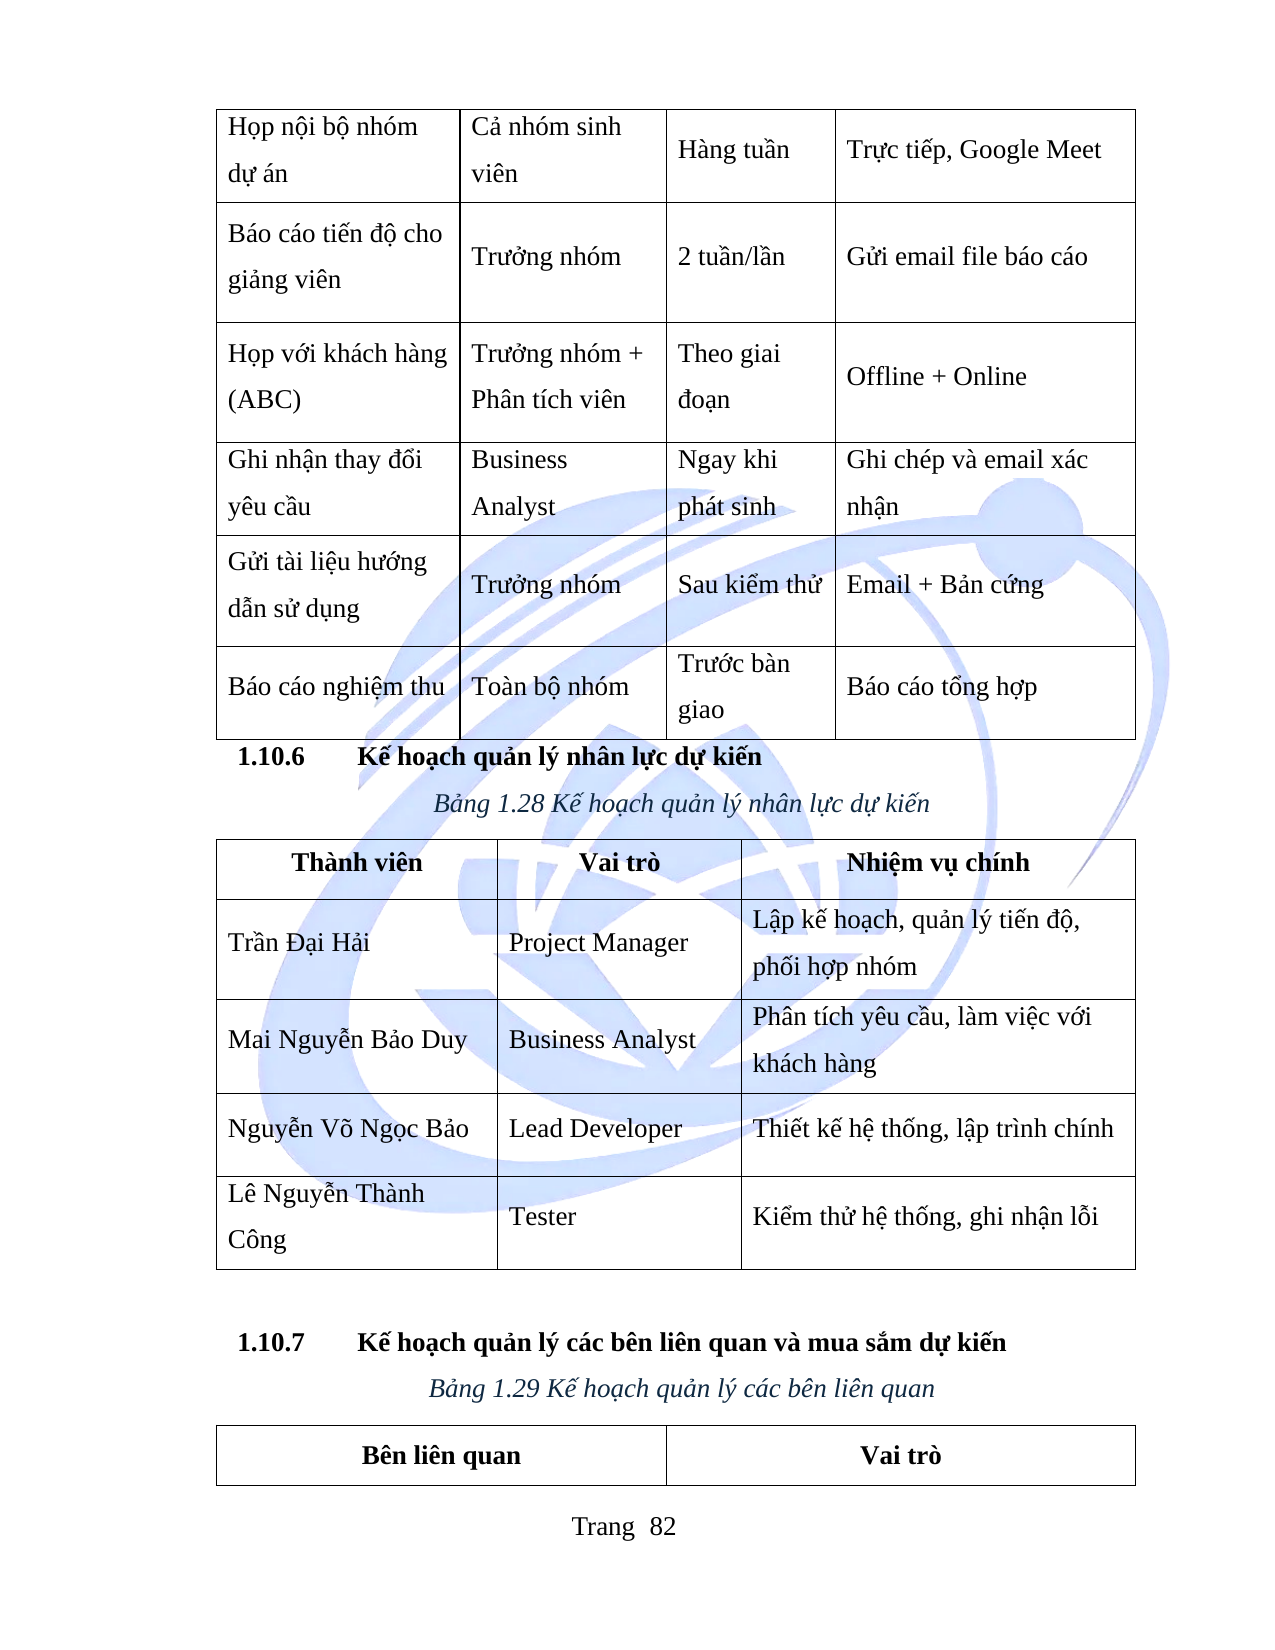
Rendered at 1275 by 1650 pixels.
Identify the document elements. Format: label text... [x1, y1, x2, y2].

table_cell Họp nội bộ nhóm dự án [217, 110, 459, 202]
subtitle Kế hoạch quản lý các bên liên quan và mua sắm dự kiến [237, 1326, 1156, 1357]
table_cell Hàng tuần [667, 110, 835, 202]
table_cell Project Manager [498, 900, 741, 999]
table_cell Lập kế hoạch, quản lý tiến độ, phối hợp nhóm [742, 900, 1135, 999]
table_header Nhiệm vụ chính [742, 840, 1135, 899]
table_cell Sau kiểm thử [667, 536, 835, 646]
table_cell Nguyễn Võ Ngọc Bảo [217, 1094, 497, 1176]
table_cell 2 tuần/lần [667, 203, 835, 322]
table_cell Theo giai đoạn [667, 323, 835, 442]
table_cell Trưởng nhóm [461, 536, 666, 646]
table_cell Email + Bản cứng [836, 536, 1135, 646]
table_cell Trưởng nhóm [461, 203, 666, 322]
table_cell Cả nhóm sinh viên [461, 110, 666, 202]
table_cell Offline + Online [836, 323, 1135, 442]
table_cell Trực tiếp, Google Meet [836, 110, 1135, 202]
table_cell Báo cáo tổng hợp [836, 647, 1135, 739]
table_cell Phân tích yêu cầu, làm việc với khách hàng [742, 1000, 1135, 1092]
text Bảng 1.28 Kế hoạch quản lý nhân lực dự kiến [207, 787, 1156, 818]
table_cell Trước bàn giao [667, 647, 835, 739]
table_cell Ngay khi phát sinh [667, 443, 835, 535]
table_header Vai trò [667, 1426, 1135, 1484]
table_cell Toàn bộ nhóm [461, 647, 666, 739]
table_cell Gửi email file báo cáo [836, 203, 1135, 322]
subtitle Phương pháp xác nhận phạm vi [216, 478, 1192, 1230]
table_cell Lê Nguyễn Thành Công [217, 1177, 497, 1269]
table_cell Ghi chép và email xác nhận [836, 443, 1135, 535]
table_cell Mai Nguyễn Bảo Duy [217, 1000, 497, 1092]
table_cell Tester [498, 1177, 741, 1269]
table_cell Trưởng nhóm + Phân tích viên [461, 323, 666, 442]
table_header Thành viên [217, 840, 497, 899]
table_cell Ghi nhận thay đổi yêu cầu [217, 443, 459, 535]
table_header Vai trò [498, 840, 741, 899]
table_header Bên liên quan [217, 1426, 666, 1484]
table_cell Báo cáo nghiệm thu [217, 647, 459, 739]
text Bảng 1.29 Kế hoạch quản lý các bên liên quan [207, 1372, 1156, 1404]
table_cell Trần Đại Hải [217, 900, 497, 999]
subtitle Kế hoạch quản lý nhân lực dự kiến [237, 740, 1156, 771]
table_cell Báo cáo tiến độ cho giảng viên [217, 203, 459, 322]
table_cell Gửi tài liệu hướng dẫn sử dụng [217, 536, 459, 646]
table_cell Business Analyst [498, 1000, 741, 1092]
table_cell Lead Developer [498, 1094, 741, 1176]
table_cell Thiết kế hệ thống, lập trình chính [742, 1094, 1135, 1176]
table_cell Business Analyst [461, 443, 666, 535]
table_cell Họp với khách hàng (ABC) [217, 323, 459, 442]
table_cell Kiểm thử hệ thống, ghi nhận lỗi [742, 1177, 1135, 1269]
